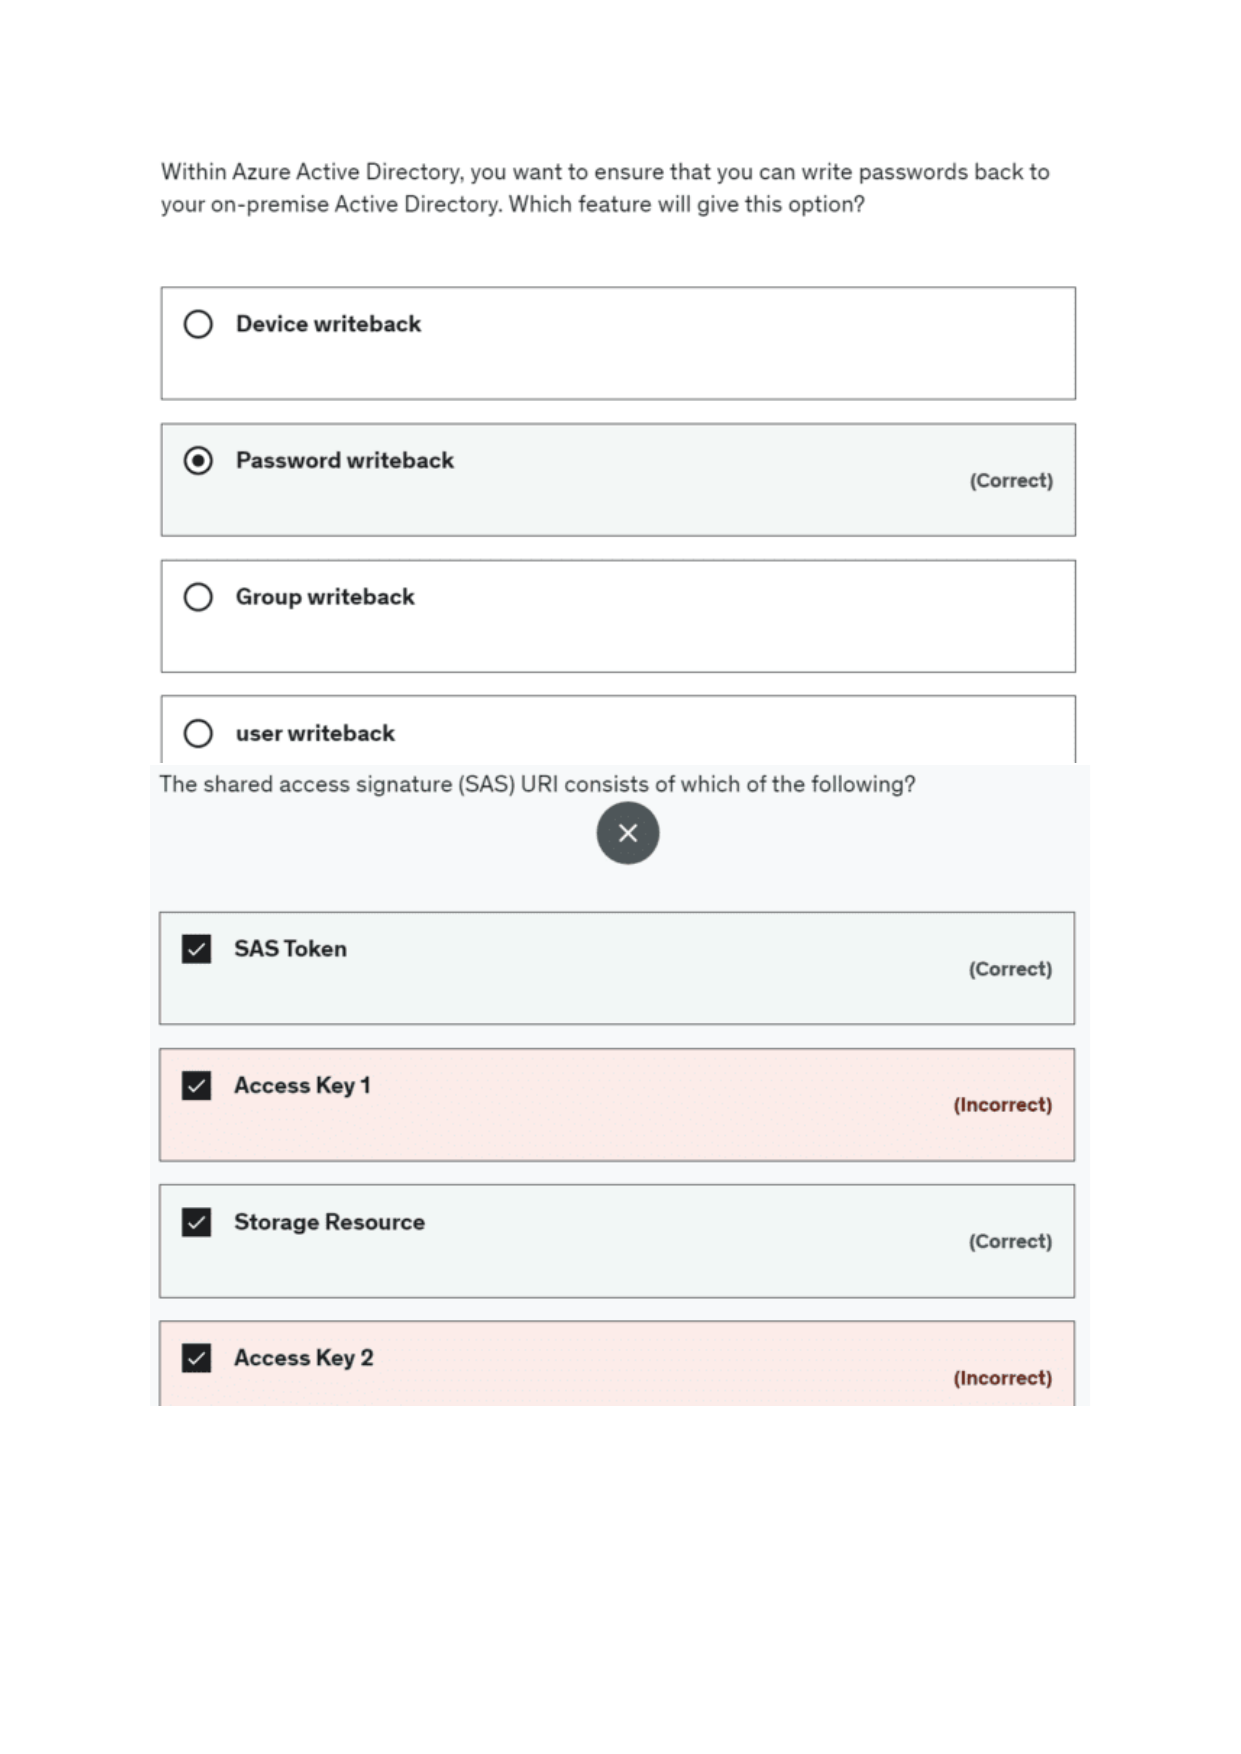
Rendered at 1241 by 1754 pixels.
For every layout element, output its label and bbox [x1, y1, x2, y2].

picture [150, 765, 1091, 1406]
picture [150, 150, 1091, 763]
